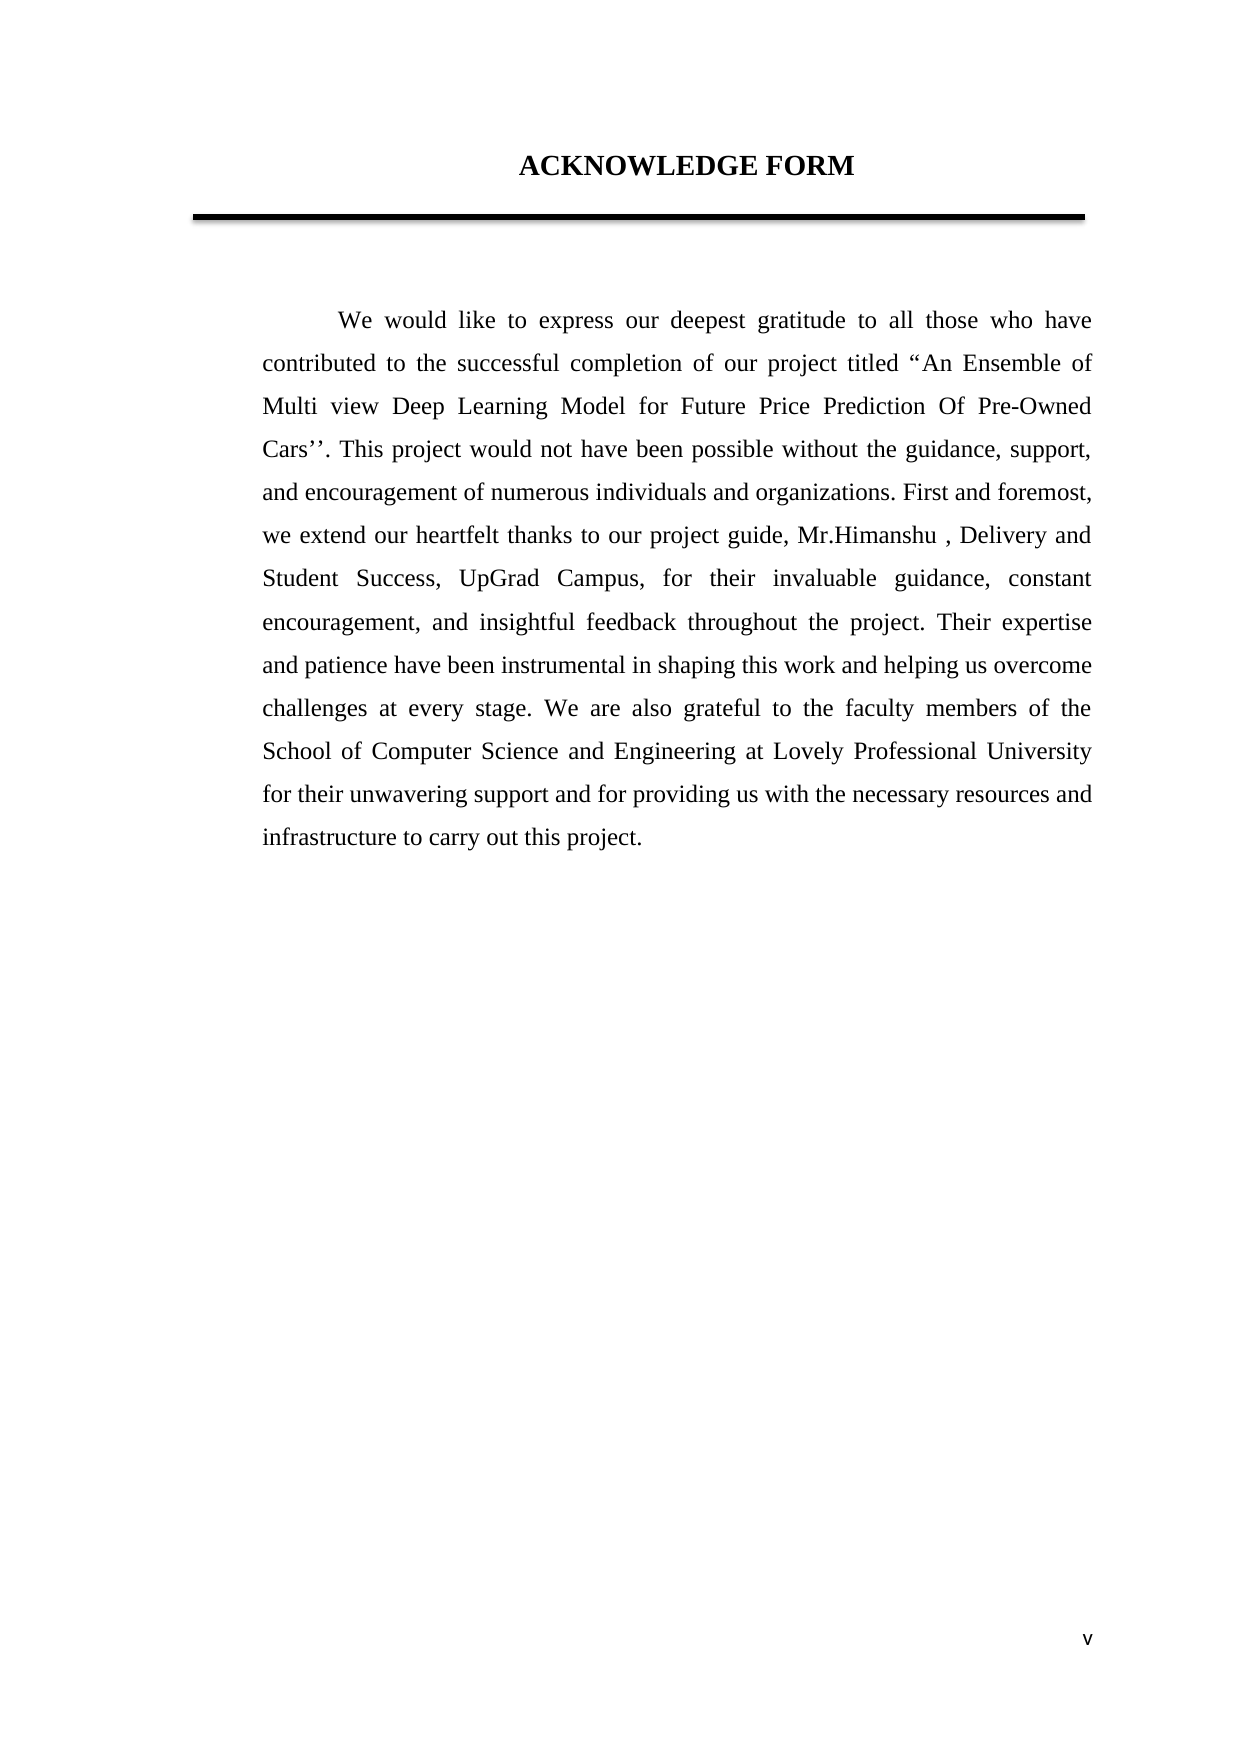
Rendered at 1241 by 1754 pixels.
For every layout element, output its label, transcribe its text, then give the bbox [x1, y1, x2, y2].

picture [187, 211, 1090, 229]
text We would like to express our deepest gratitude to all those who have contributed to the successful completion of our project titled “An Ensemble of Multi view Deep Learning Model for Future Price Prediction Of Pre-Owned Cars’’. This project would not have been possible without the guidance, support, and encouragement of numerous individuals and organizations. First and foremost, we extend our heartfelt thanks to our project guide, Mr.Himanshu , Delivery and Student Success, UpGrad Campus, for their invaluable guidance, constant encouragement, and insightful feedback throughout the project. Their expertise and patience have been instrumental in shaping this work and helping us overcome challenges at every stage. We are also grateful to the faculty members of the School of Computer Science and Engineering at Lovely Professional University for their unwavering support and for providing us with the necessary resources and infrastructure to carry out this project. [262, 305, 1092, 851]
text ACKNOWLEDGE FORM [281, 148, 1092, 181]
